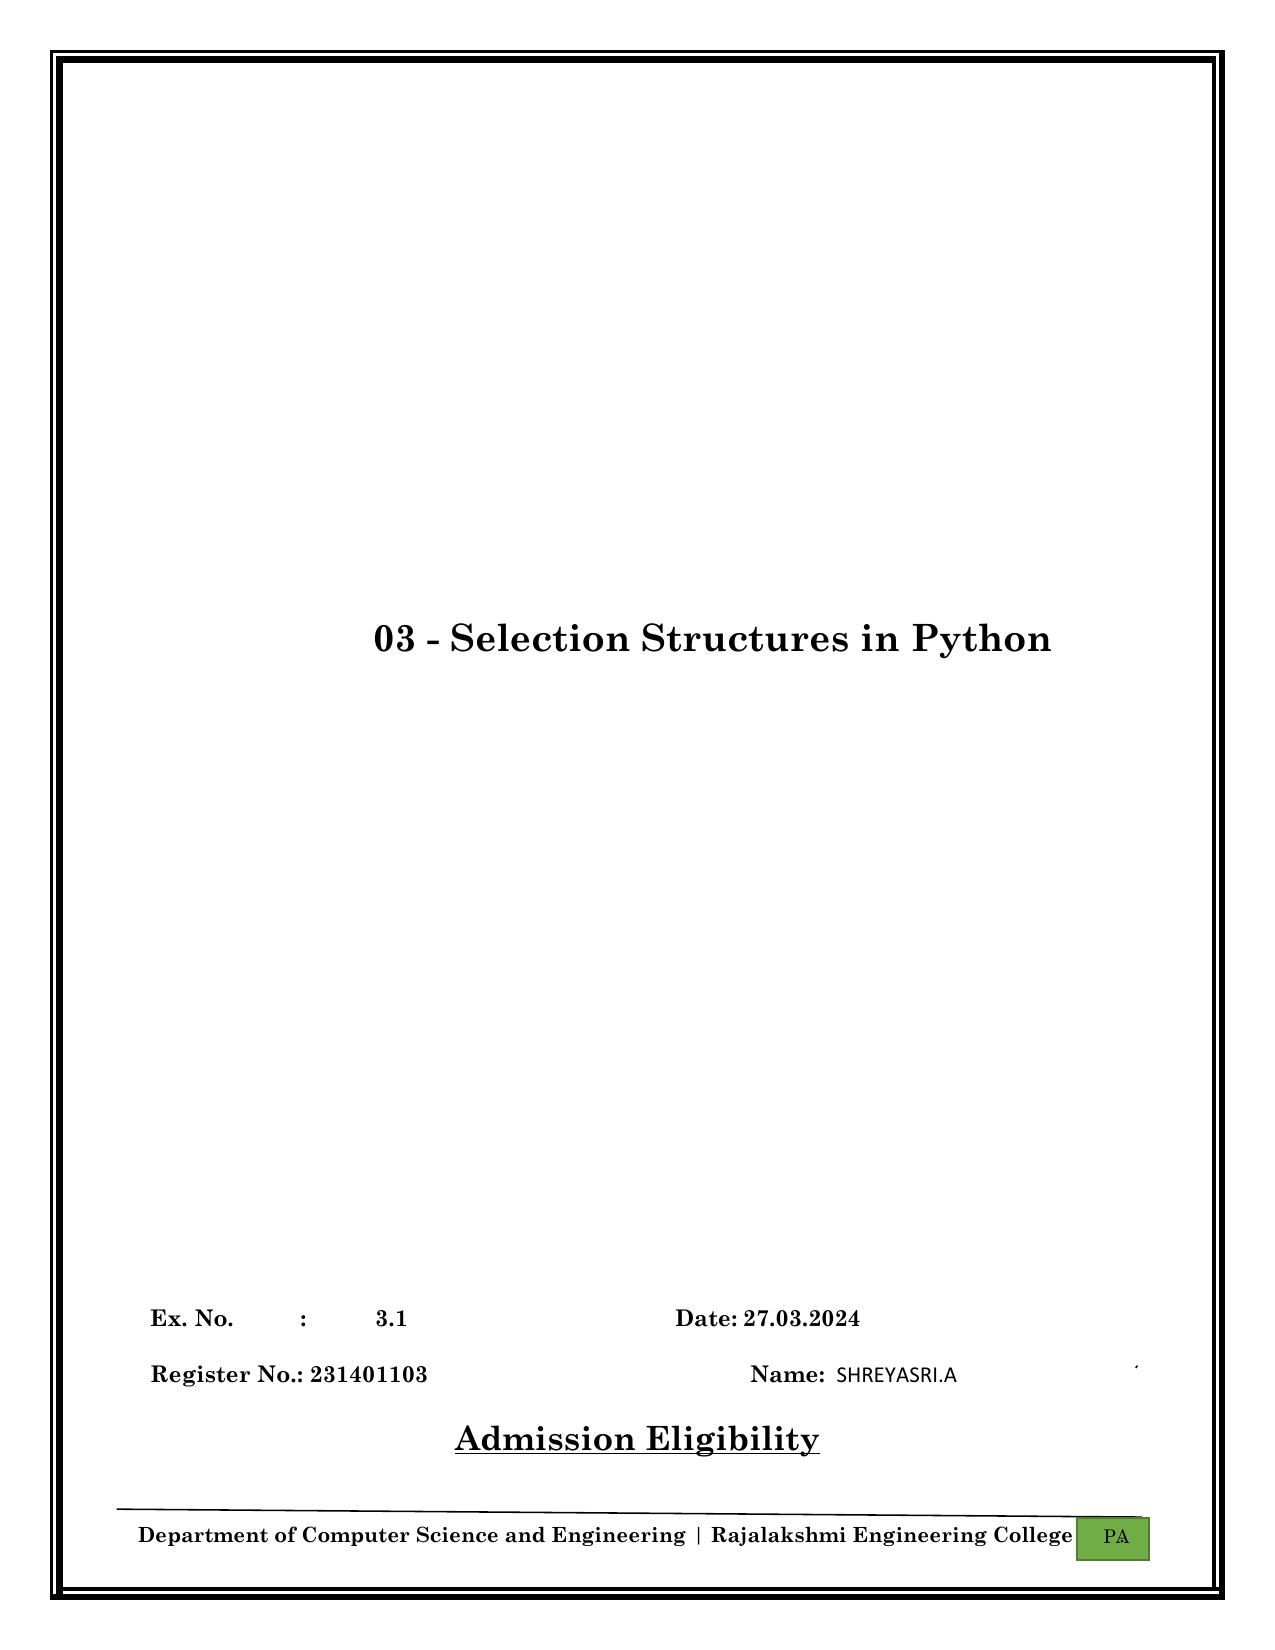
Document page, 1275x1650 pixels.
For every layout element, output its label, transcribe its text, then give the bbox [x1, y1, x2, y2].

subtitle 03 - Selection Structures in Python [225, 614, 1125, 660]
text Admission Eligibility [150, 1418, 1125, 1458]
text Register No.: 231401103 Name: SHREYASRI.A [150, 1360, 1125, 1388]
text Ex. No. : 3.1 Date: 27.03.2024 [150, 1303, 1125, 1331]
